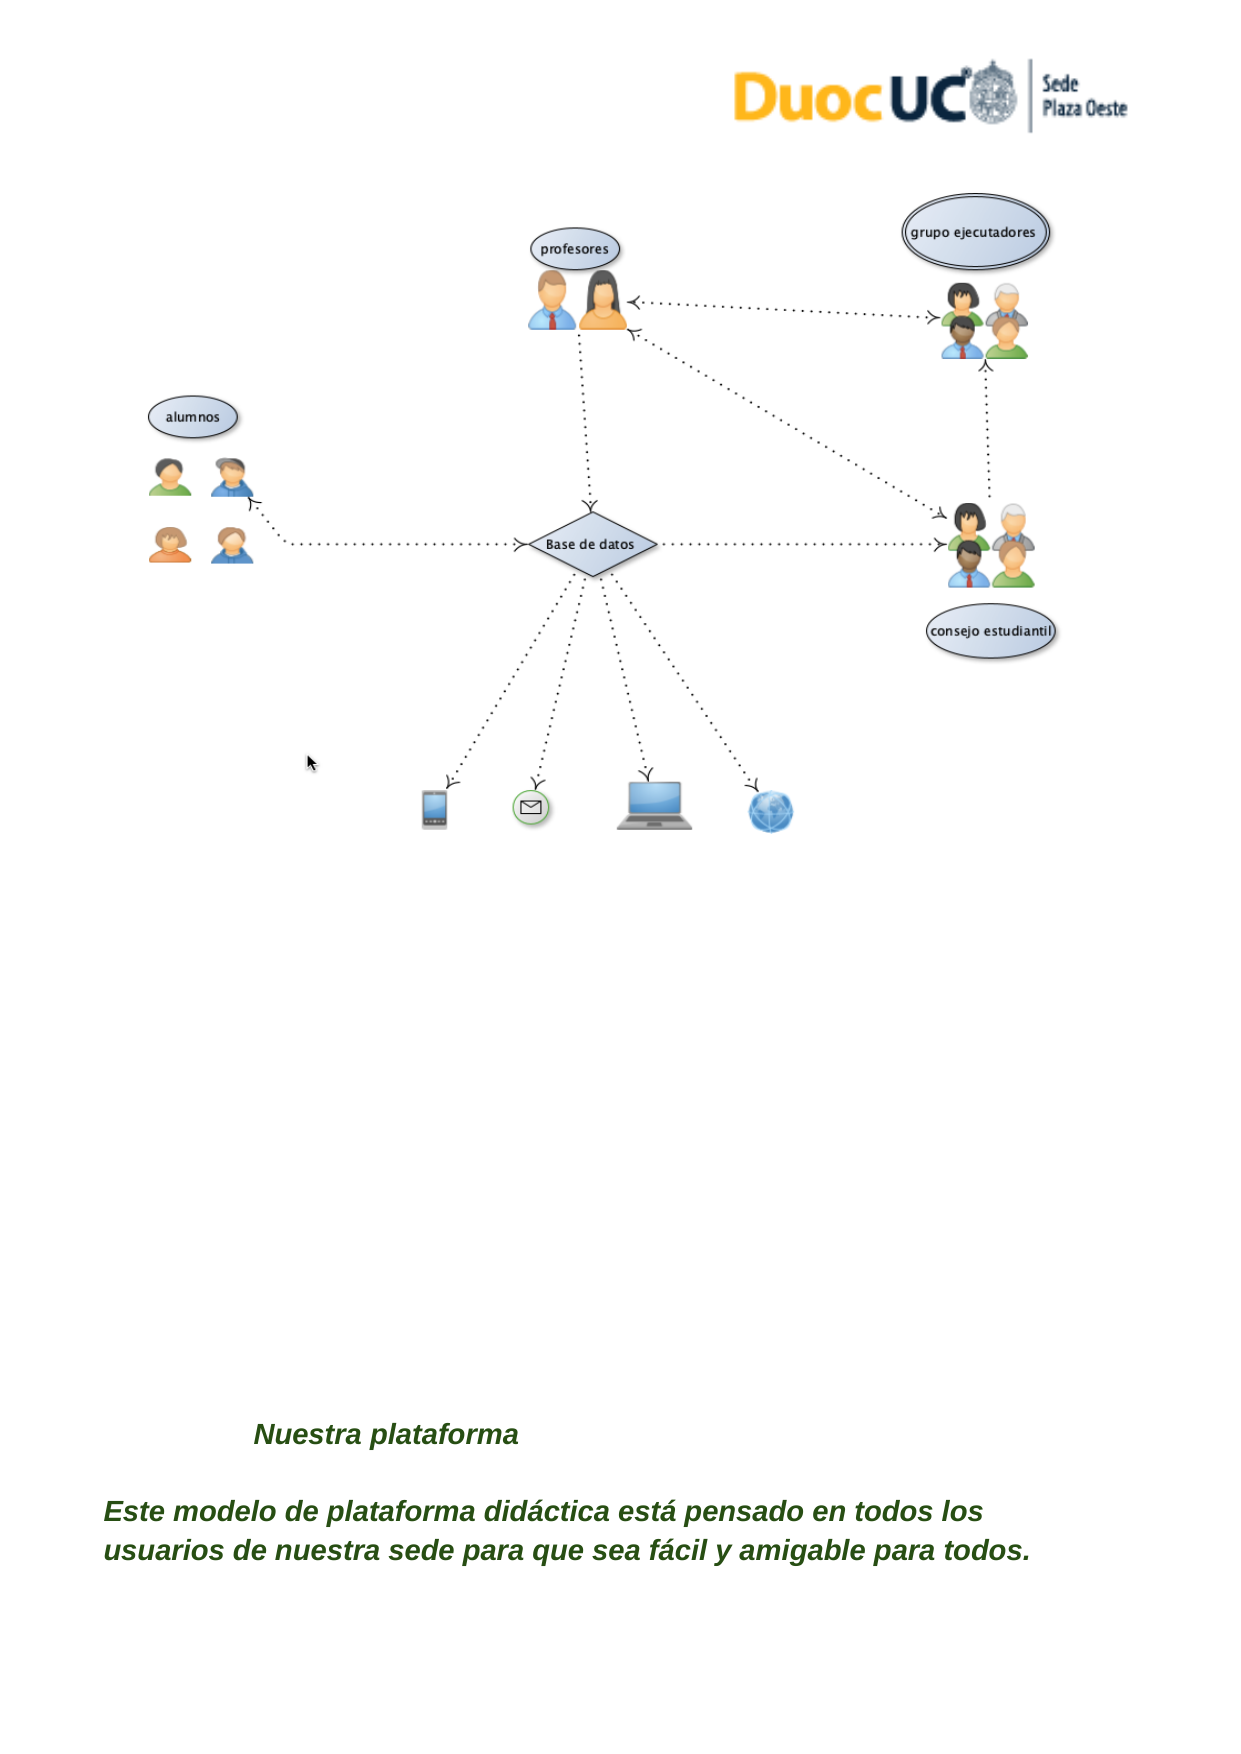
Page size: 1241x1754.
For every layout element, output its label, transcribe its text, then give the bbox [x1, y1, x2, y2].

text Este modelo de plataforma didáctica está pensado en todos los usuarios de nuestra sede para que sea fácil y amigable para todos. [103, 1494, 1090, 1566]
picture [608, 18, 1241, 168]
picture [127, 183, 1067, 851]
text Nuestra plataforma [178, 1417, 1090, 1451]
